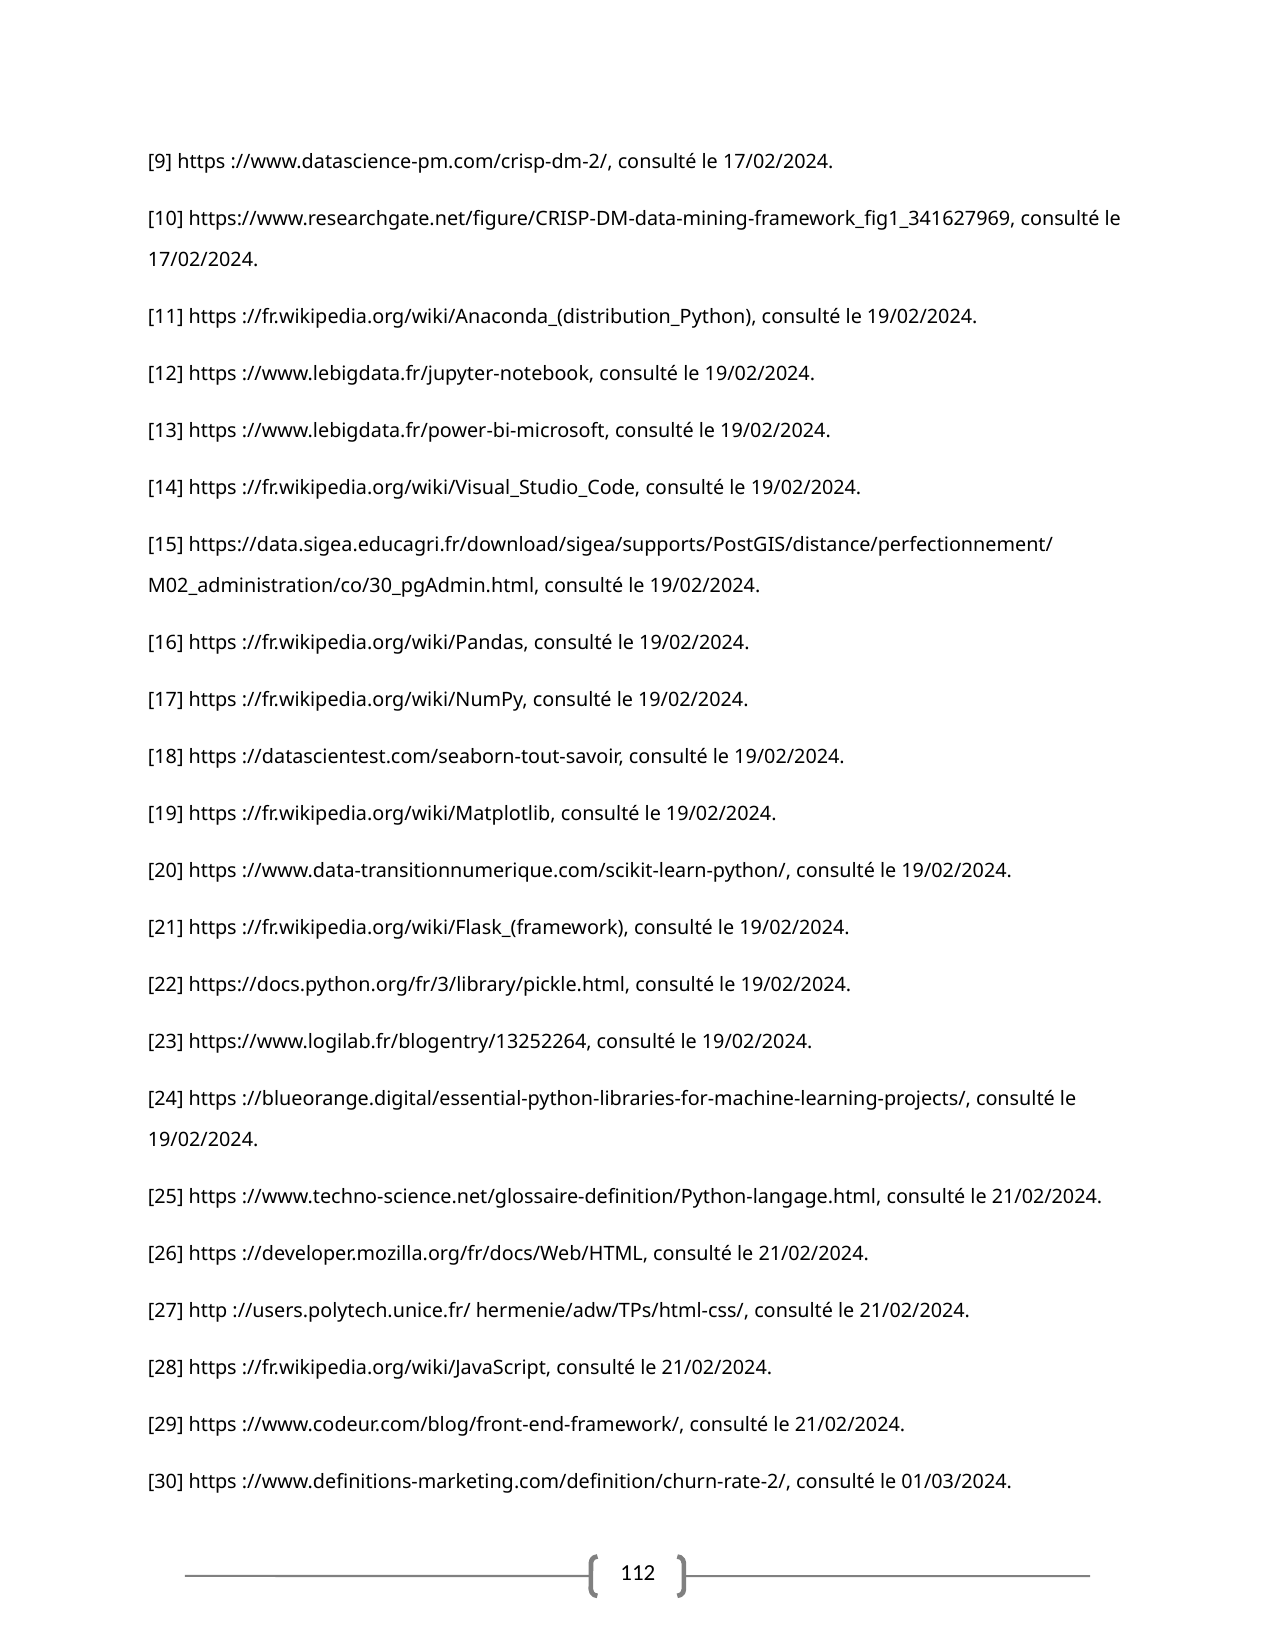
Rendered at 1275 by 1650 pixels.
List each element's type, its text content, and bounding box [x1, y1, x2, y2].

text [19] https ://fr.wikipedia.org/wiki/Matplotlib, consulté le 19/02/2024. [148, 799, 1127, 826]
text [11] https ://fr.wikipedia.org/wiki/Anaconda_(distribution_Python), consulté le 19/02/2024. [148, 302, 1127, 329]
text [9] https ://www.datascience-pm.com/crisp-dm-2/, consulté le 17/02/2024. [148, 148, 1127, 174]
text [30] https ://www.definitions-marketing.com/definition/churn-rate-2/, consulté le 01/03/2024. [148, 1468, 1127, 1494]
text [27] http ://users.polytech.unice.fr/ hermenie/adw/TPs/html-css/, consulté le 21/02/2024. [148, 1296, 1127, 1323]
text [13] https ://www.lebigdata.fr/power-bi-microsoft, consulté le 19/02/2024. [148, 416, 1127, 443]
text [14] https ://fr.wikipedia.org/wiki/Visual_Studio_Code, consulté le 19/02/2024. [148, 473, 1127, 500]
text [21] https ://fr.wikipedia.org/wiki/Flask_(framework), consulté le 19/02/2024. [148, 913, 1127, 940]
text [18] https ://datascientest.com/seaborn-tout-savoir, consulté le 19/02/2024. [148, 742, 1127, 769]
text [12] https ://www.lebigdata.fr/jupyter-notebook, consulté le 19/02/2024. [148, 359, 1127, 386]
text [20] https ://www.data-transitionnumerique.com/scikit-learn-python/, consulté le 19/02/2024. [148, 856, 1127, 883]
text [29] https ://www.codeur.com/blog/front-end-framework/, consulté le 21/02/2024. [148, 1411, 1127, 1437]
text [17] https ://fr.wikipedia.org/wiki/NumPy, consulté le 19/02/2024. [148, 685, 1127, 712]
text [22] https://docs.python.org/fr/3/library/pickle.html, consulté le 19/02/2024. [148, 971, 1127, 997]
text [10] https://www.researchgate.net/figure/CRISP-DM-data-mining-framework_fig1_341627969, consulté le 17/02/2024. [148, 205, 1127, 272]
text [28] https ://fr.wikipedia.org/wiki/JavaScript, consulté le 21/02/2024. [148, 1353, 1127, 1380]
text [24] https ://blueorange.digital/essential-python-libraries-for-machine-learning-projects/, consulté le 19/02/2024. [148, 1085, 1127, 1152]
text [25] https ://www.techno-science.net/glossaire-definition/Python-langage.html, consulté le 21/02/2024. [148, 1182, 1127, 1209]
text [23] https://www.logilab.fr/blogentry/13252264, consulté le 19/02/2024. [148, 1028, 1127, 1054]
text [15] https://data.sigea.educagri.fr/download/sigea/supports/PostGIS/distance/perfectionnement/M02_administration/co/30_pgAdmin.html, consulté le 19/02/2024. [148, 531, 1127, 598]
text [16] https ://fr.wikipedia.org/wiki/Pandas, consulté le 19/02/2024. [148, 628, 1127, 655]
text [26] https ://developer.mozilla.org/fr/docs/Web/HTML, consulté le 21/02/2024. [148, 1239, 1127, 1266]
